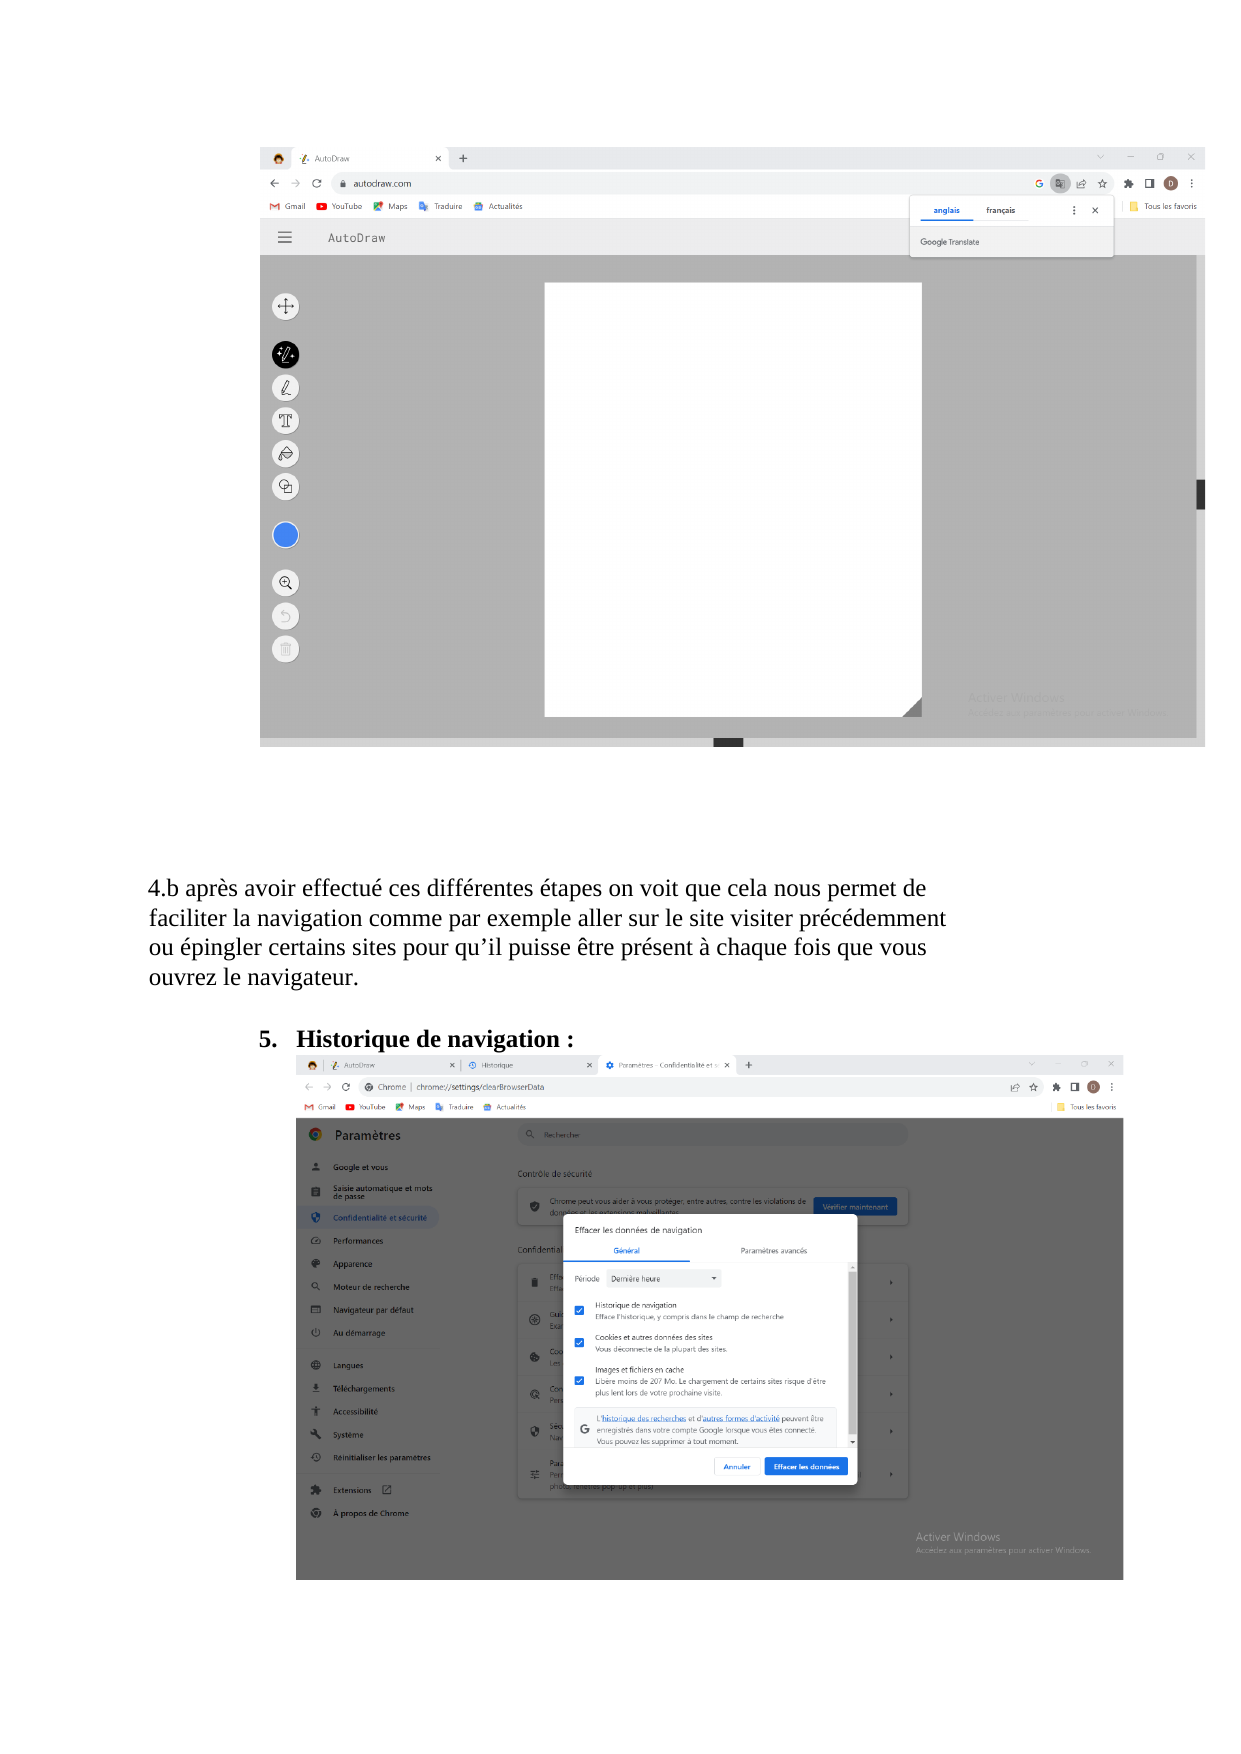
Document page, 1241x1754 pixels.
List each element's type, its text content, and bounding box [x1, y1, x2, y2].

list Historique de navigation : [258, 1024, 1093, 1053]
picture [296, 1055, 1124, 1580]
picture [260, 147, 1205, 747]
text 4.b après avoir effectué ces différentes étapes on voit que cela nous permet de faciliter la navigation comme par exemple aller sur le site visiter précédemment ou épingler certains sites pour qu’il puisse être présent à chaque fois que vous ouvrez le navigateur. [148, 873, 972, 991]
